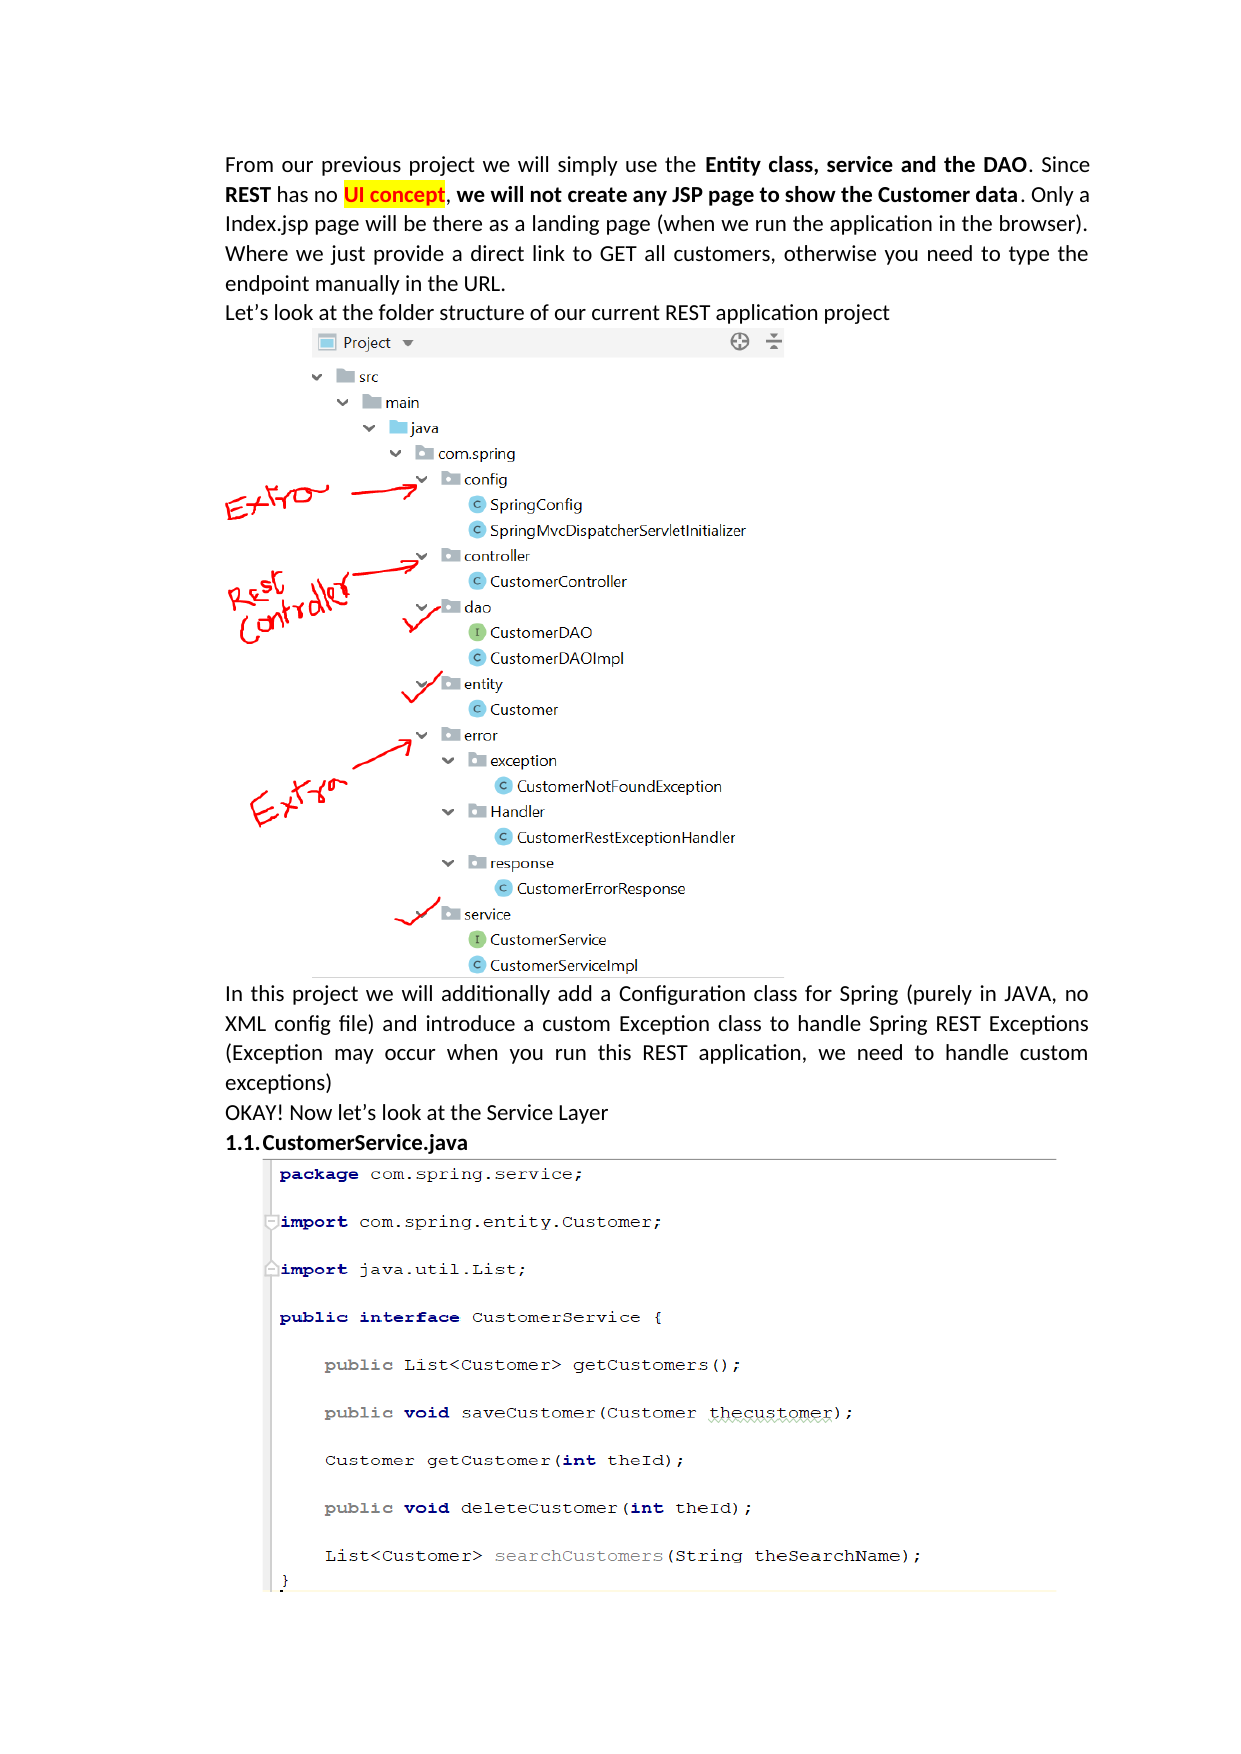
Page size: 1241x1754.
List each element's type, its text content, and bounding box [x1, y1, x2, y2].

list CustomerService.java [225, 1128, 1090, 1156]
list From our previous project we will simply use the Entity class, service and the DAO. Since REST has no UI concept, we will not create any JSP page to show the Customer data. Only a Index.jsp page will be there as a landing page (when we run the application in the browser). Where we just provide a direct link to GET all customers, otherwise you need to type the endpoint manually in the URL. [225, 150, 1090, 297]
list OKAY! Now let’s look at the Service Layer [225, 1098, 1090, 1126]
picture [225, 328, 785, 978]
list Let’s look at the folder structure of our current REST application project [225, 298, 1090, 326]
list In this project we will additionally add a Configuration class for Spring (purely in JAVA, no XML config file) and introduce a custom Exception class to handle Spring REST Exceptions (Exception may occur when you run this REST application, we need to handle custom exceptions) [225, 979, 1090, 1096]
picture [262, 1157, 1057, 1592]
